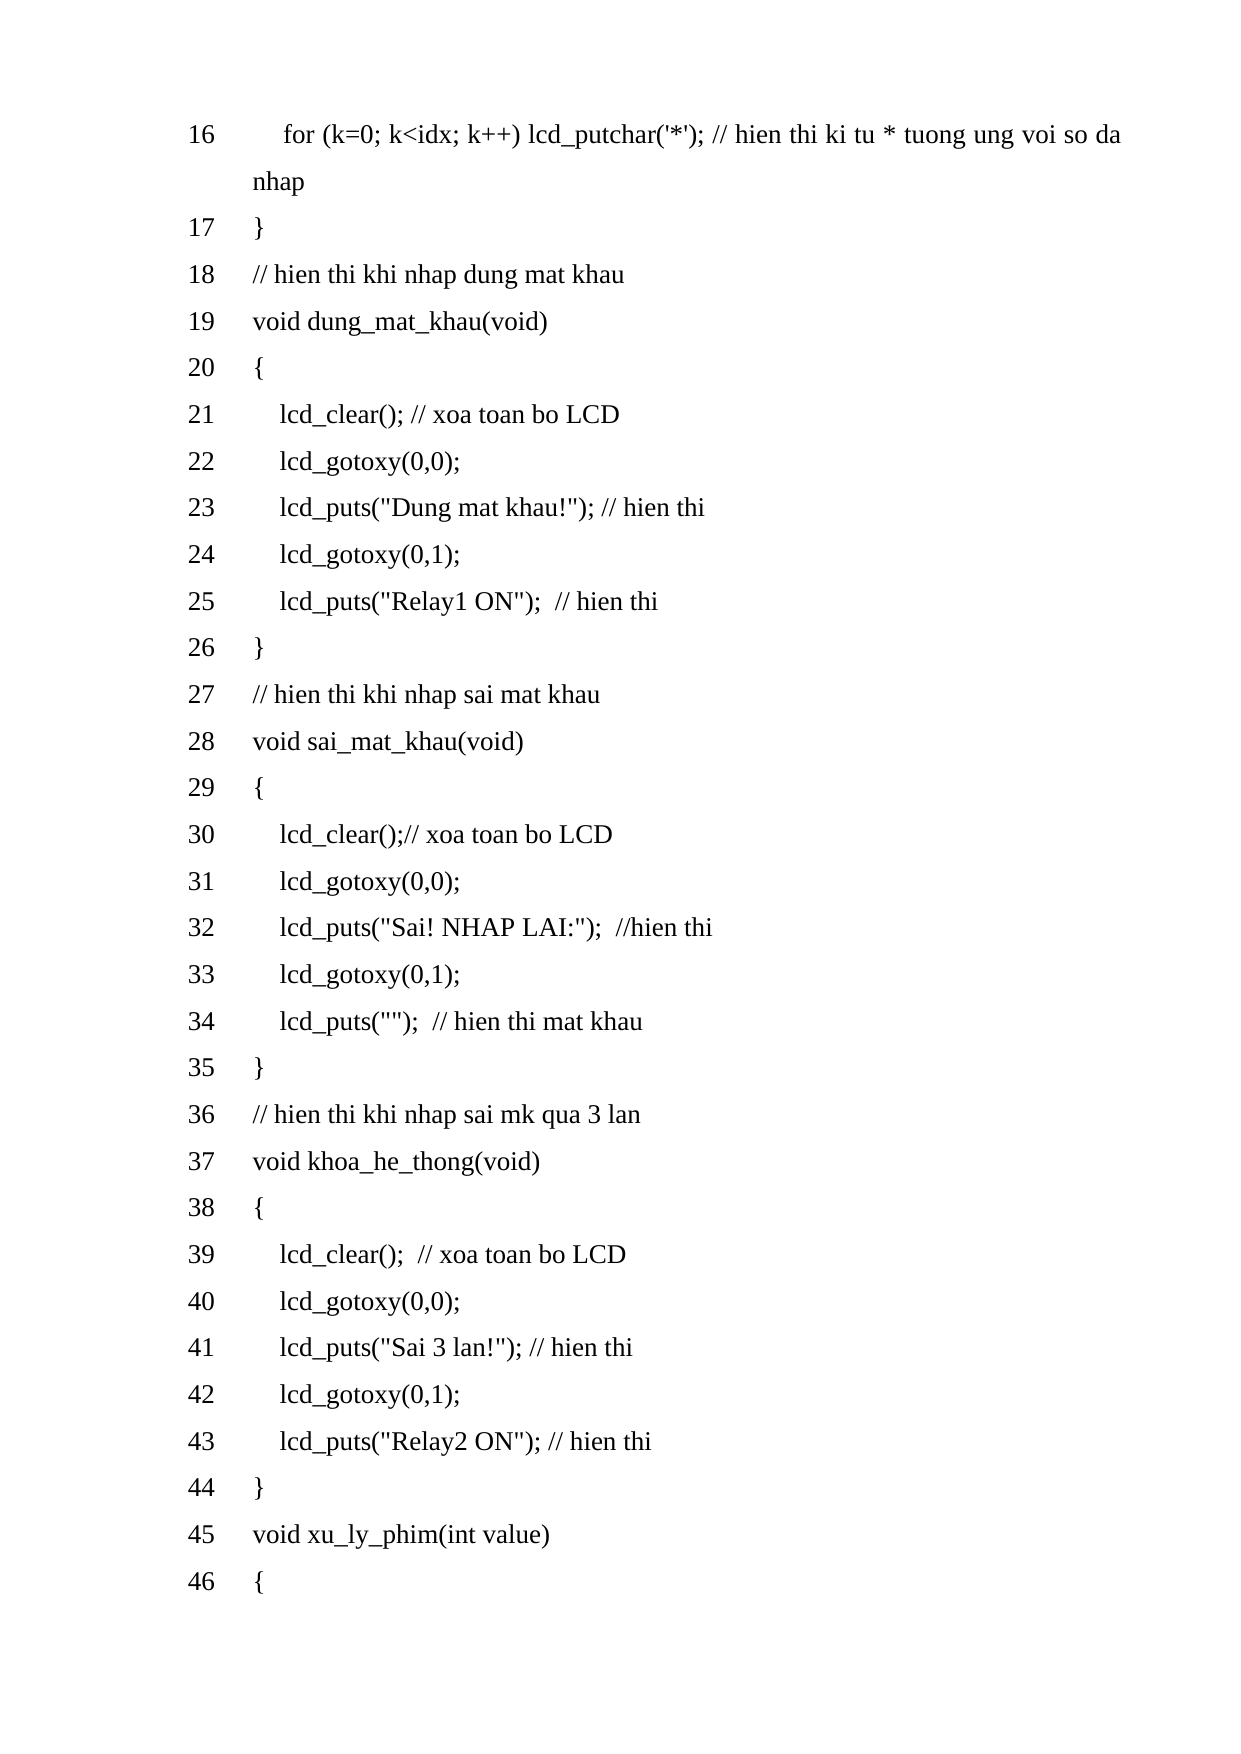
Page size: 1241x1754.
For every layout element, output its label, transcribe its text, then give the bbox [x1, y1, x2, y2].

list lcd_gotoxy(0,1); [215, 538, 1122, 569]
list lcd_gotoxy(0,1); [215, 958, 1122, 989]
list lcd_puts("Relay1 ON"); // hien thi [215, 585, 1122, 616]
list lcd_clear(); // xoa toan bo LCD [215, 398, 1122, 429]
list lcd_gotoxy(0,0); [215, 1285, 1122, 1316]
list for (k=0; k<idx; k++) lcd_putchar('*'); // hien thi ki tu * tuong ung voi so da nhap [215, 118, 1122, 196]
list lcd_gotoxy(0,1); [215, 1378, 1122, 1409]
list { [215, 1191, 1122, 1223]
list lcd_gotoxy(0,0); [215, 865, 1122, 896]
list lcd_puts(""); // hien thi mat khau [215, 1005, 1122, 1036]
list // hien thi khi nhap sai mk qua 3 lan [215, 1098, 1122, 1129]
list lcd_puts("Relay2 ON"); // hien thi [215, 1425, 1122, 1456]
list { [215, 1565, 1122, 1596]
list lcd_clear(); // xoa toan bo LCD [215, 1238, 1122, 1269]
list { [215, 351, 1122, 383]
list void xu_ly_phim(int value) [215, 1518, 1122, 1549]
list lcd_clear();// xoa toan bo LCD [215, 818, 1122, 849]
list } [215, 211, 1122, 243]
list void khoa_he_thong(void) [215, 1145, 1122, 1176]
list // hien thi khi nhap dung mat khau [215, 258, 1122, 289]
list { [215, 771, 1122, 803]
list // hien thi khi nhap sai mat khau [215, 678, 1122, 709]
list } [215, 631, 1122, 663]
list lcd_puts("Sai! NHAP LAI:"); //hien thi [215, 911, 1122, 943]
list void dung_mat_khau(void) [215, 305, 1122, 336]
list lcd_gotoxy(0,0); [215, 445, 1122, 476]
list lcd_puts("Dung mat khau!"); // hien thi [215, 491, 1122, 523]
list } [215, 1051, 1122, 1083]
list void sai_mat_khau(void) [215, 725, 1122, 756]
list } [215, 1471, 1122, 1503]
list lcd_puts("Sai 3 lan!"); // hien thi [215, 1331, 1122, 1363]
